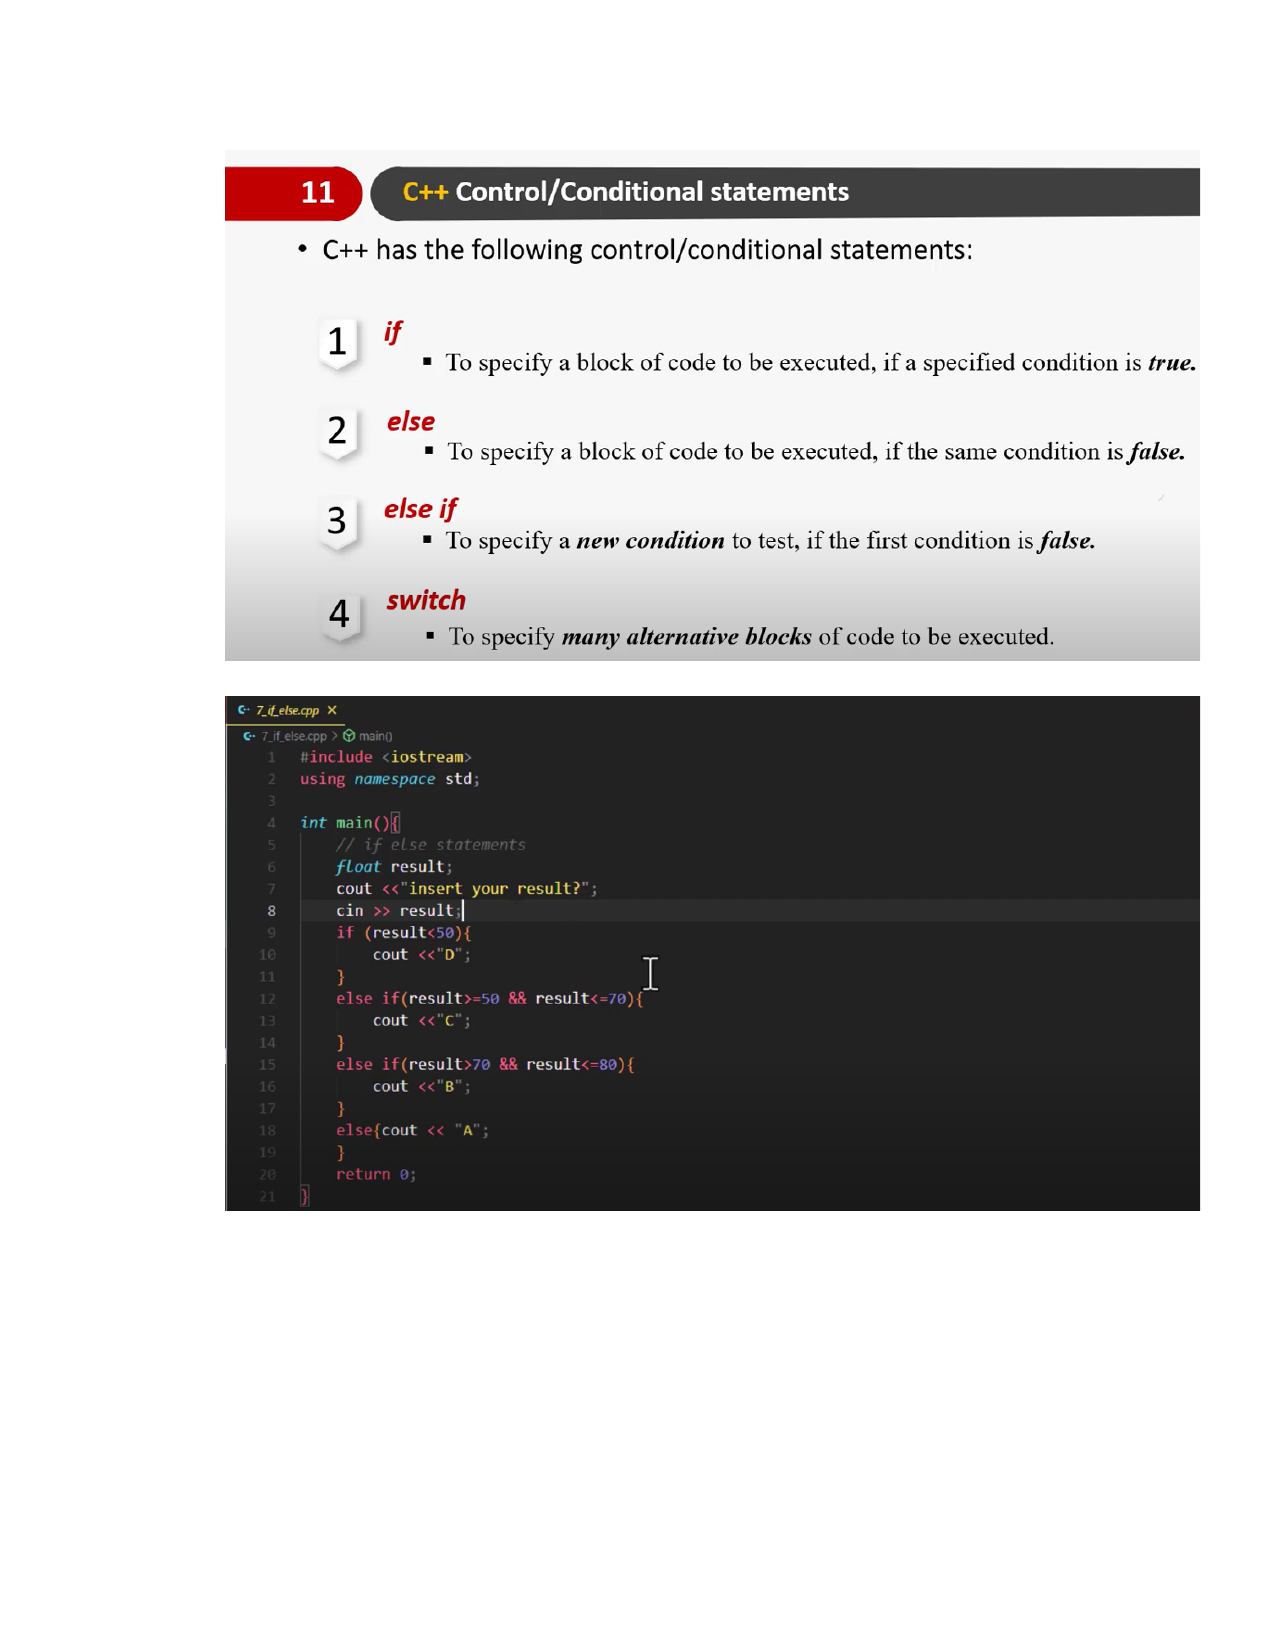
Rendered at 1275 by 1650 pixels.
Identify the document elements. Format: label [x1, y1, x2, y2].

picture [225, 696, 1200, 1211]
picture [225, 150, 1200, 661]
